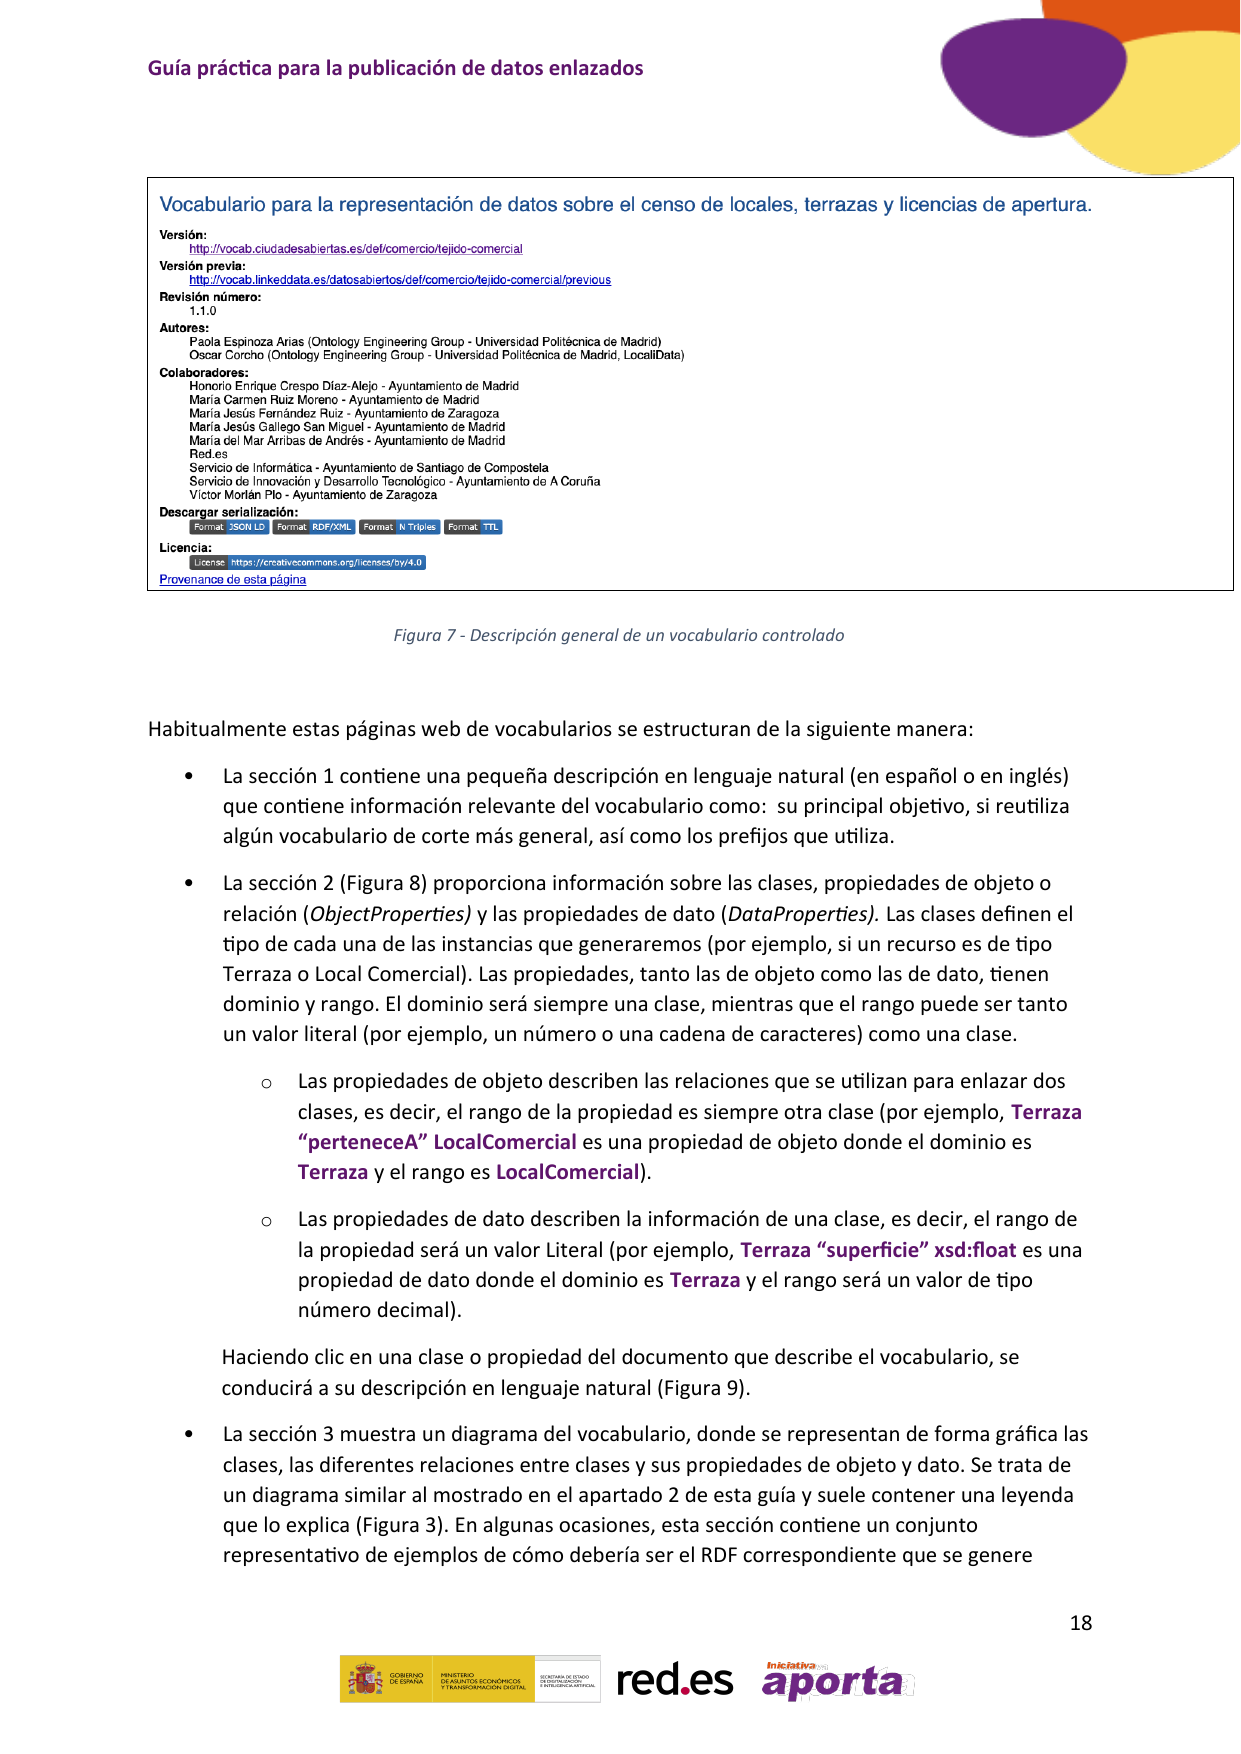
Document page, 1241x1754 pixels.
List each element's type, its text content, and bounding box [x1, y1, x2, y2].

list La sección 2 (Figura 8) proporciona información sobre las clases, propiedades de objeto o relación (ObjectProperties) y las propiedades de dato (DataProperties). Las clases definen el tipo de cada una de las instancias que generaremos (por ejemplo, si un recurso es de tipo Terraza o Local Comercial). Las propiedades, tanto las de objeto como las de dato, tienen dominio y rango. El dominio será siempre una clase, mientras que el rango puede ser tanto un valor literal (por ejemplo, un número o una cadena de caracteres) como una clase. [185, 868, 1092, 1047]
picture [148, 178, 1233, 590]
text Habitualmente estas páginas web de vocabularios se estructuran de la siguiente manera: [148, 714, 1092, 742]
picture [222, 1568, 915, 1754]
list Las propiedades de dato describen la información de una clase, es decir, el rango de la propiedad será un valor Literal (por ejemplo, Terraza “superficie” xsd:float es una propiedad de dato donde el dominio es Terraza y el rango será un valor de tipo número decimal). [260, 1204, 1092, 1323]
text Figura 7 - Descripción general de un vocabulario controlado [148, 624, 1092, 647]
text Haciendo clic en una clase o propiedad del documento que describe el vocabulario, se conducirá a su descripción en lenguaje natural (Figura 9). [221, 1342, 1092, 1401]
list La sección 1 contiene una pequeña descripción en lenguaje natural (en español o en inglés) que contiene información relevante del vocabulario como: su principal objetivo, si reutiliza algún vocabulario de corte más general, así como los prefijos que utiliza. [185, 761, 1092, 849]
picture [886, 0, 1241, 193]
list Las propiedades de objeto describen las relaciones que se utilizan para enlazar dos clases, es decir, el rango de la propiedad es siempre otra clase (por ejemplo, Terraza “perteneceA” LocalComercial es una propiedad de objeto donde el dominio es Terraza y el rango es LocalComercial). [260, 1066, 1092, 1186]
